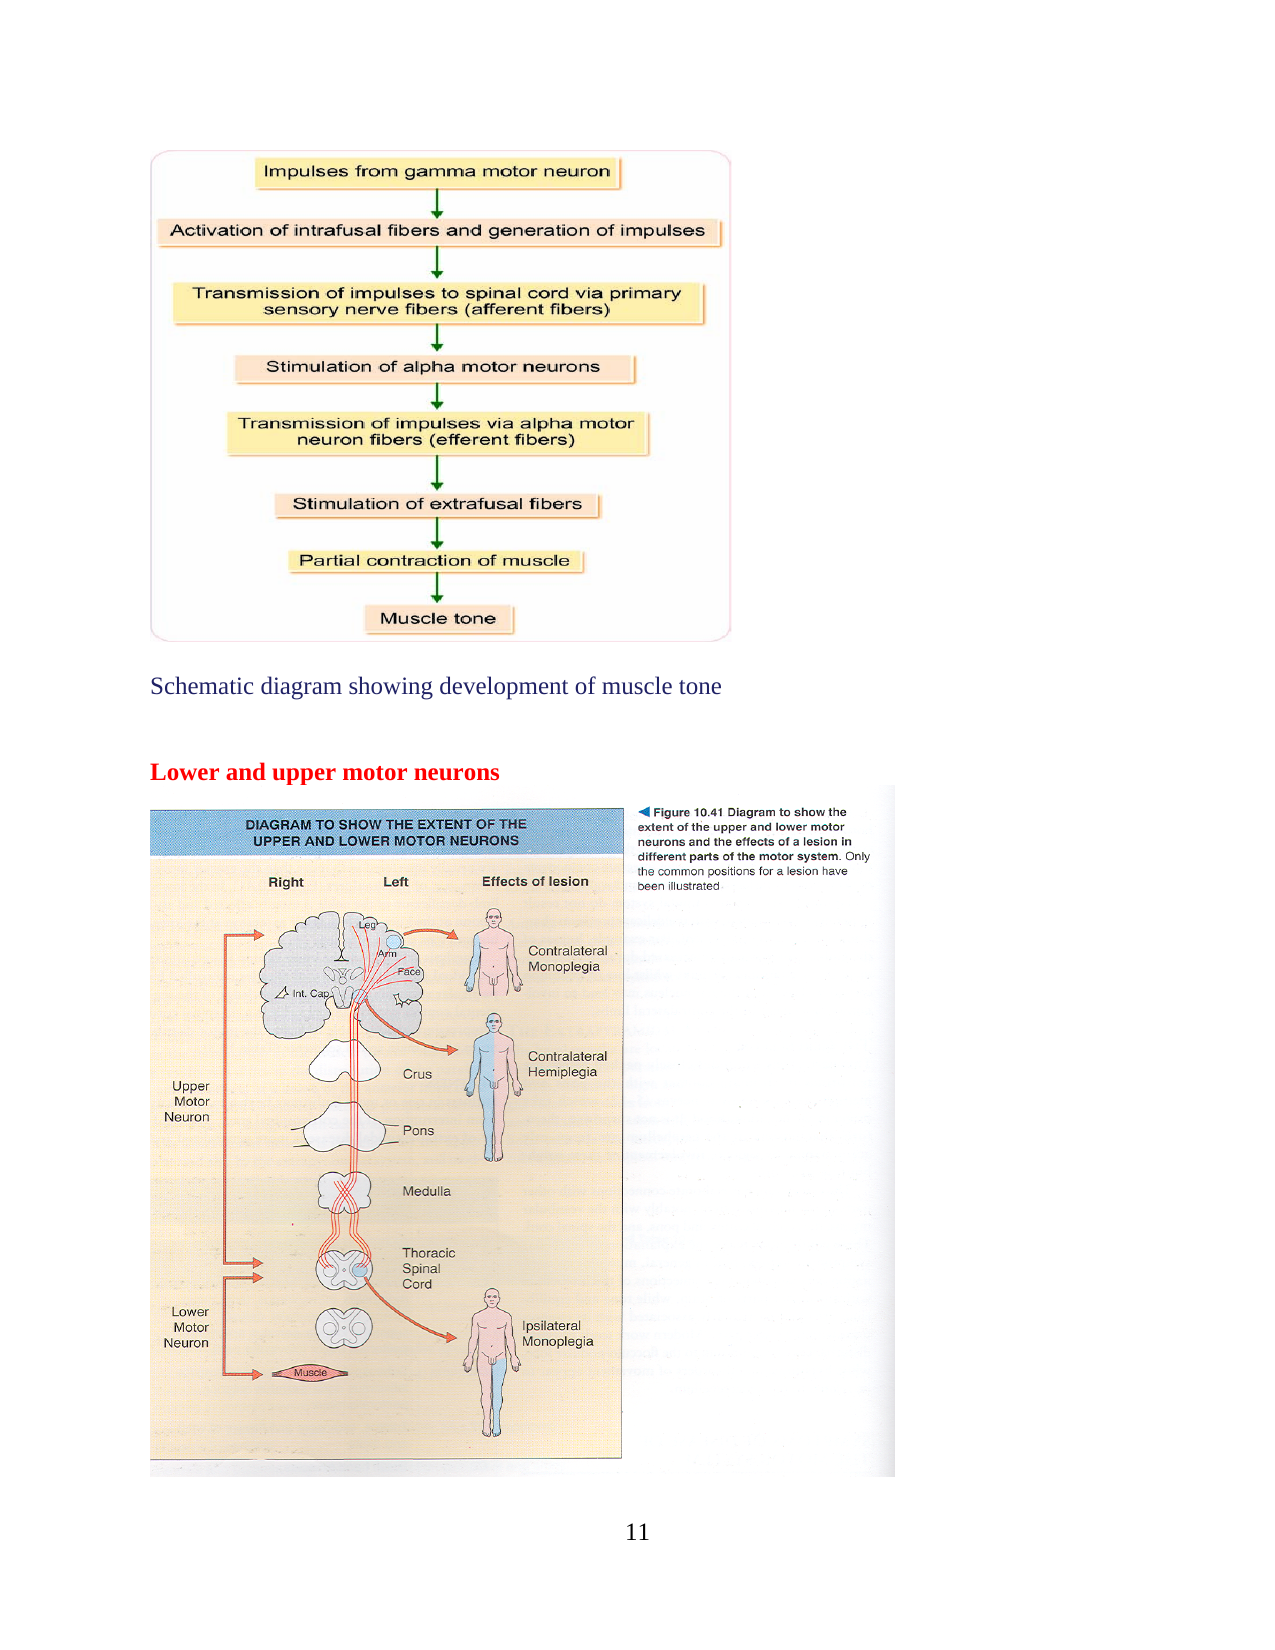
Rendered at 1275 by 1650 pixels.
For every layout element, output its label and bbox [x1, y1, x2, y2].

picture [150, 150, 732, 642]
table_header [150, 150, 1125, 1476]
picture [150, 785, 895, 1477]
